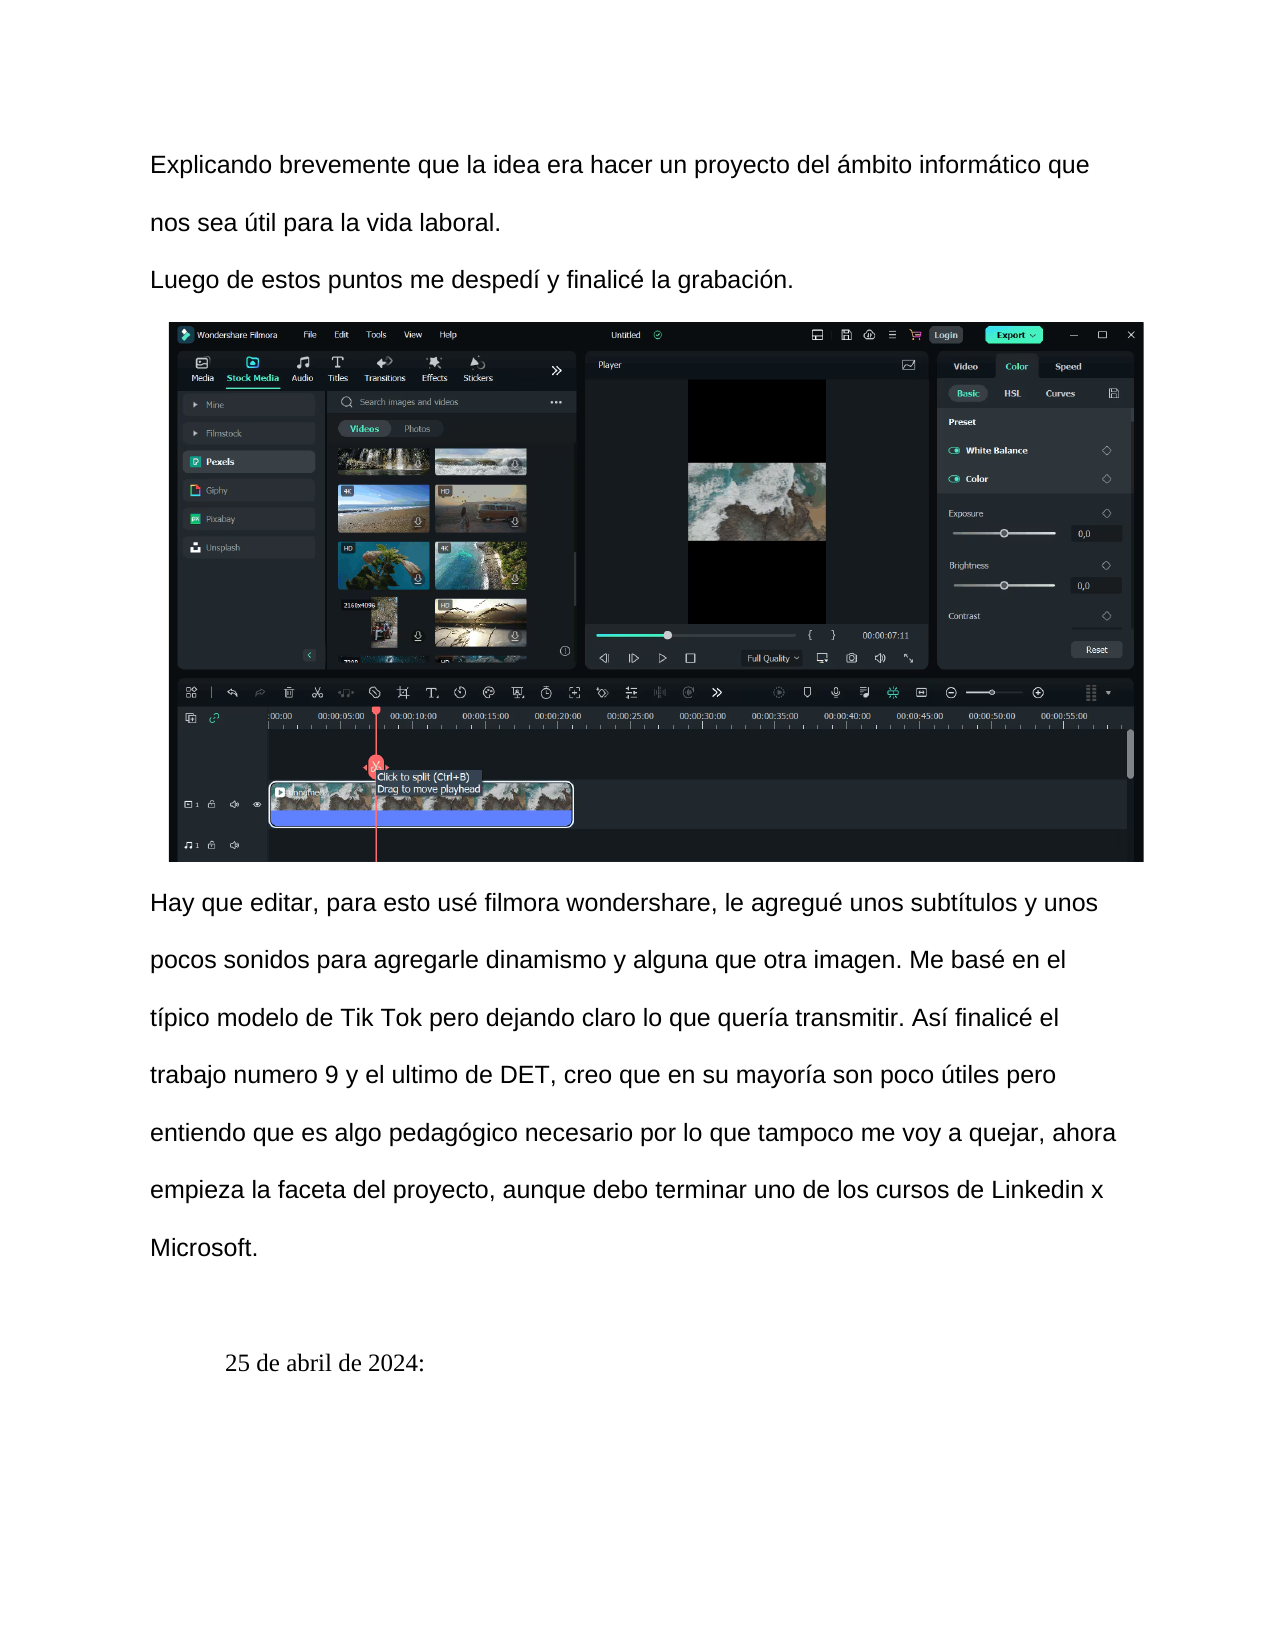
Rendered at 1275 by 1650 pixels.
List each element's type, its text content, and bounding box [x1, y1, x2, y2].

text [150, 150, 1125, 236]
text 25 de abril de 2024: [150, 1348, 1125, 1377]
text Luego de estos puntos me despedí y finalicé la grabación. [150, 265, 1125, 294]
text Hay que editar, para esto usé filmora wondershare, le agregué unos subtítulos y unos pocos sonidos para agregarle dinamismo y alguna que otra imagen. Me basé en el típico modelo de Tik Tok pero dejando claro lo que quería transmitir. Así finalicé el trabajo numero 9 y el ultimo de DET, creo que en su mayoría son poco útiles pero entiendo que es algo pedagógico necesario por lo que tampoco me voy a quejar, ahora empieza la faceta del proyecto, aunque debo terminar uno de los cursos de Linkedin x Microsoft. [150, 888, 1125, 1262]
